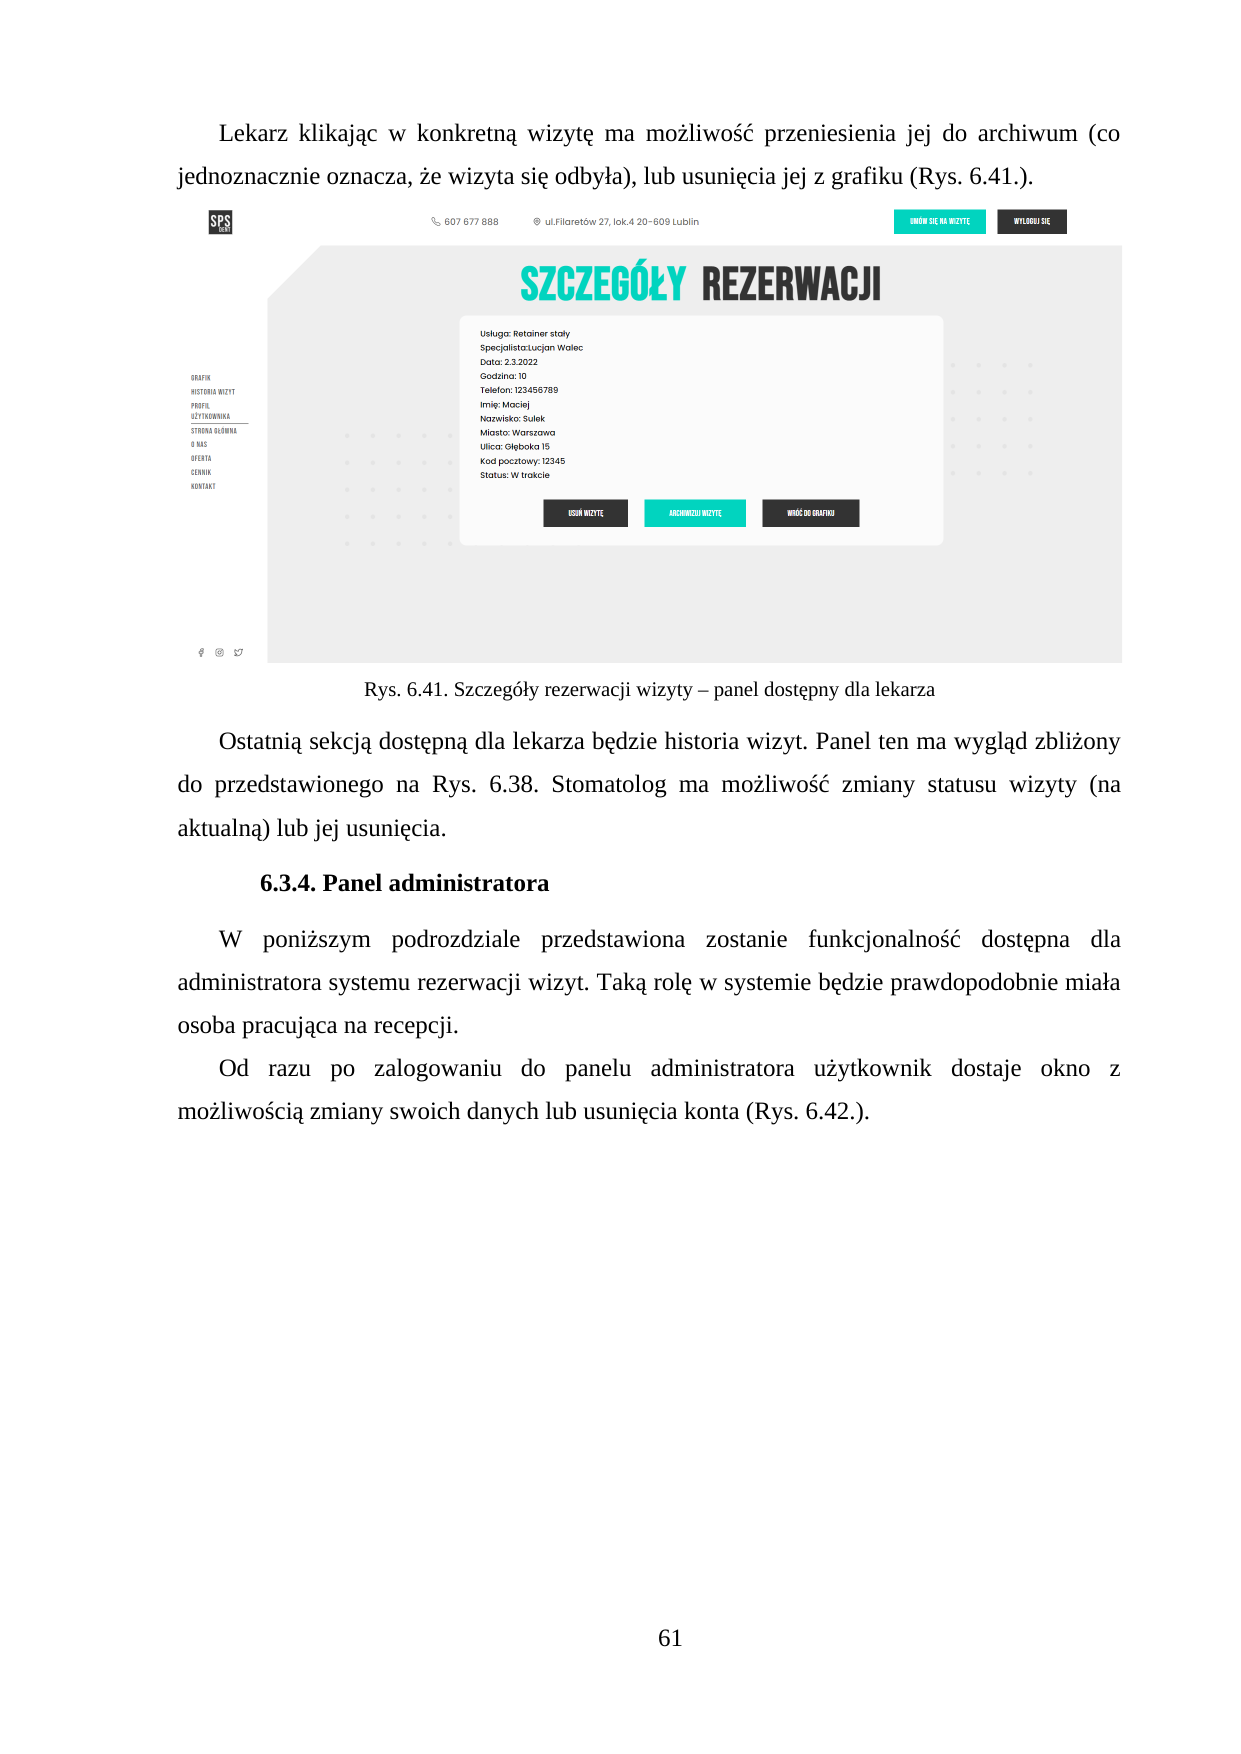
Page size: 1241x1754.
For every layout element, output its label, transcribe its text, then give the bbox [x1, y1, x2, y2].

subtitle Panel administratora [177, 868, 1122, 897]
picture [177, 204, 1123, 663]
text Rys. 6.23. Szczegóły rezerwacji wizyty – panel dostępny dla lekarza [177, 677, 1122, 701]
text W poniższym podrozdziale przedstawiona zostanie funkcjonalność dostępna dla administratora systemu rezerwacji wizyt. Taką rolę w systemie będzie prawdopodobnie miała osoba pracująca na recepcji. [177, 924, 1122, 1039]
